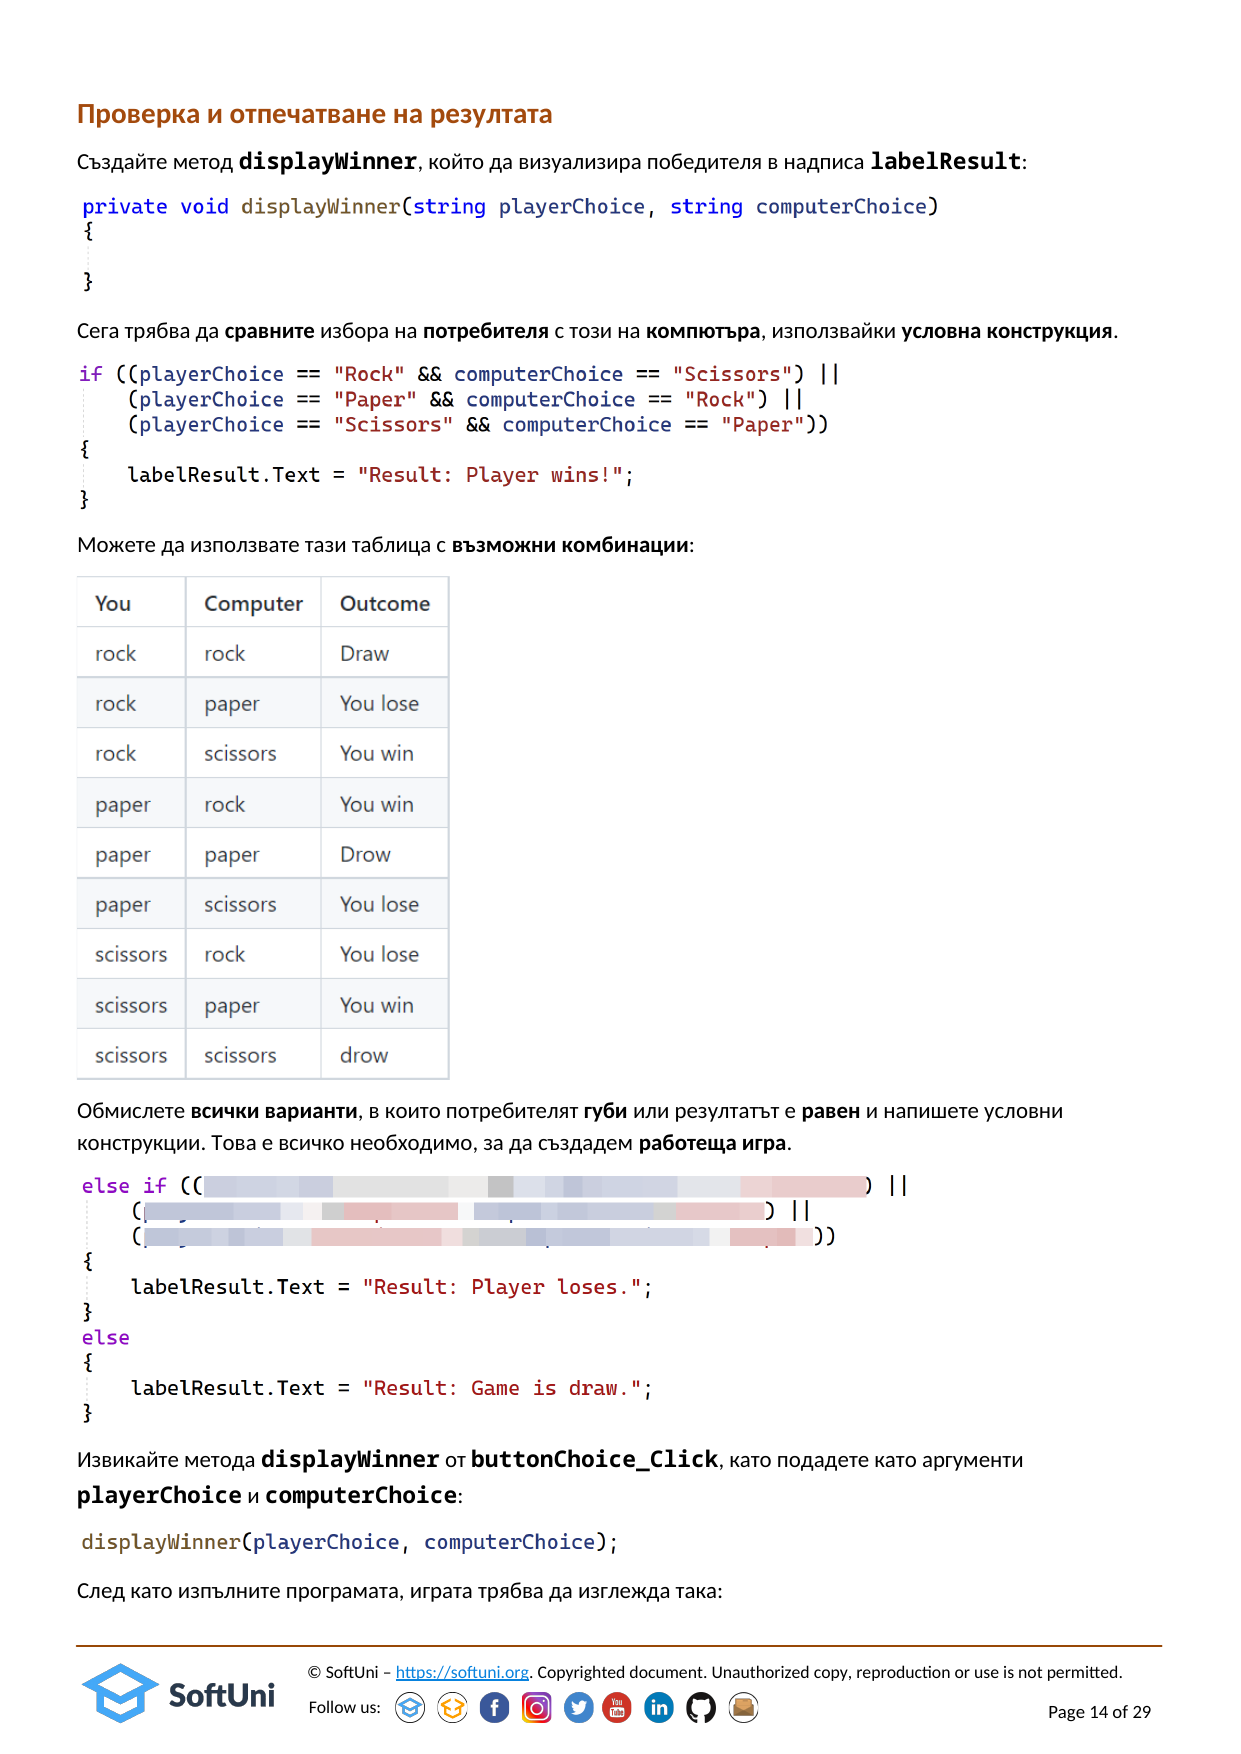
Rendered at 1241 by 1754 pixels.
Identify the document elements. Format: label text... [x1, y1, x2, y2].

picture [658, 1705, 667, 1714]
picture [602, 1692, 632, 1723]
text Създайте метод displayWinner, който да визуализира победителя в надписа labelResult: [77, 145, 1163, 176]
text Извикайте метода displayWinner от buttonChoice_Click, като подадете като аргументи playerChoice и computerChoice: [77, 1443, 1163, 1510]
picture [75, 1658, 281, 1729]
picture [437, 1692, 468, 1723]
picture [665, 1714, 674, 1723]
text След като изпълните програмата, играта трябва да изглежда така: [77, 1576, 1163, 1604]
picture [76, 360, 843, 514]
picture [564, 1692, 594, 1723]
picture [728, 1692, 759, 1723]
text Сега трябва да сравните избора на потребителя с този на компютъра, използвайки условна конструкция. [77, 316, 1163, 344]
picture [522, 1692, 552, 1723]
picture [479, 1692, 510, 1723]
picture [395, 1692, 425, 1723]
text Можете да използвате тази таблица с възможни комбинации: [77, 530, 1163, 558]
picture [76, 575, 452, 1080]
picture [686, 1692, 716, 1723]
picture [76, 1527, 618, 1560]
picture [644, 1692, 653, 1701]
picture [644, 1714, 653, 1723]
picture [665, 1692, 674, 1701]
picture [76, 1172, 922, 1427]
subtitle Проверка и отпечатване на резултата [77, 95, 1163, 131]
picture [76, 193, 942, 300]
text Обмислете всички варианти, в които потребителят губи или резултатът е равен и напишете условни конструкции. Това е всичко необходимо, за да създадем работеща игра. [77, 1096, 1163, 1156]
